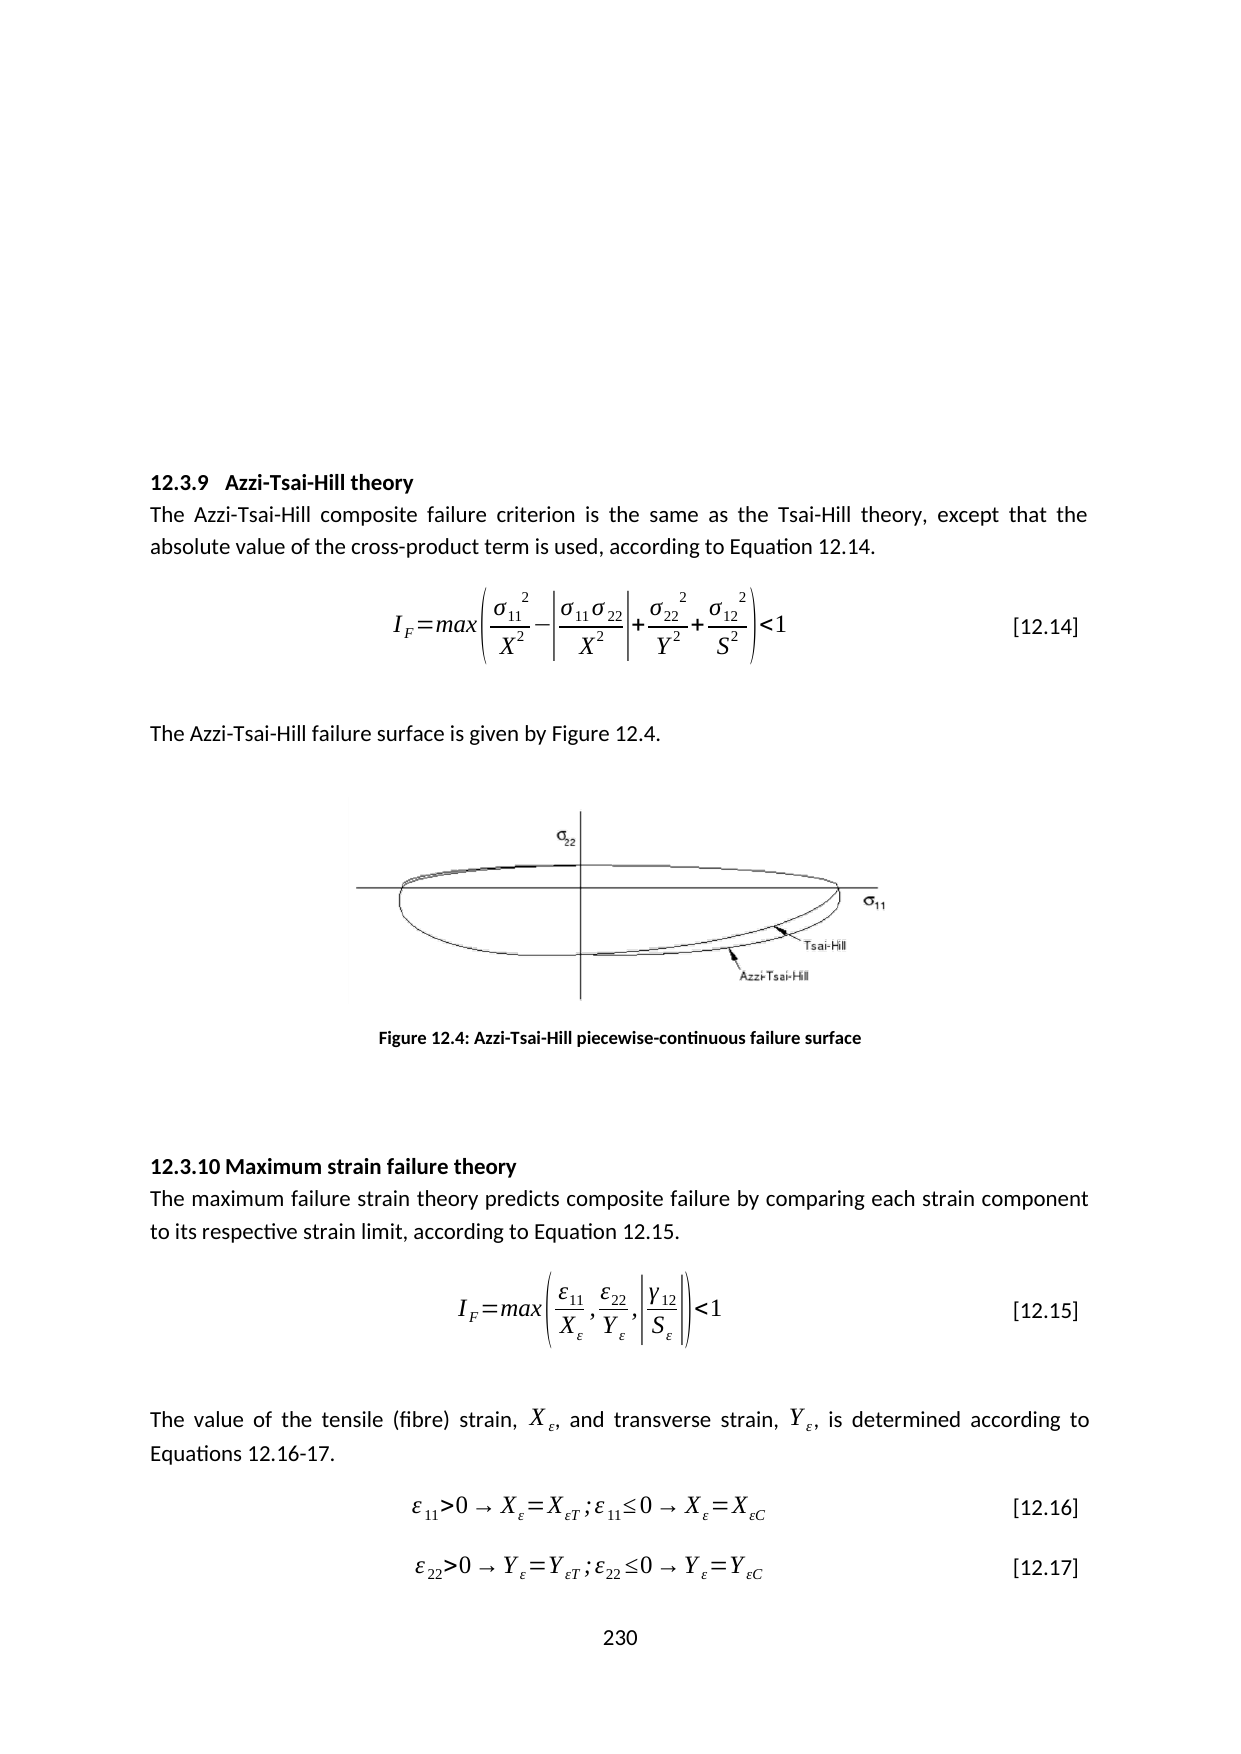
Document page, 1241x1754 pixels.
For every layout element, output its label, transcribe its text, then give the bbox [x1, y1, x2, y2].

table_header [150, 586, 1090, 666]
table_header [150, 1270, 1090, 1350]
subtitle 12.3.10 Maximum strain failure theory [150, 1152, 1090, 1180]
subtitle 12.3.9 Azzi-Tsai-Hill theory [150, 468, 1090, 496]
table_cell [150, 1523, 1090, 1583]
text The value of the tensile (fibre) strain, , and transverse strain, , is determined according to Equations 12.16-17. [150, 1403, 1090, 1467]
text The maximum failure strain theory predicts composite failure by comparing each strain component to its respective strain limit, according to Equation 12.15. [150, 1184, 1090, 1245]
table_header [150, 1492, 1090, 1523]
text The Azzi-Tsai-Hill composite failure criterion is the same as the Tsai-Hill theory, except that the absolute value of the cross-product term is used, according to Equation 12.14. [150, 500, 1090, 561]
text The Azzi-Tsai-Hill failure surface is given by Figure 12.4. [150, 719, 1090, 747]
picture [348, 797, 892, 1004]
